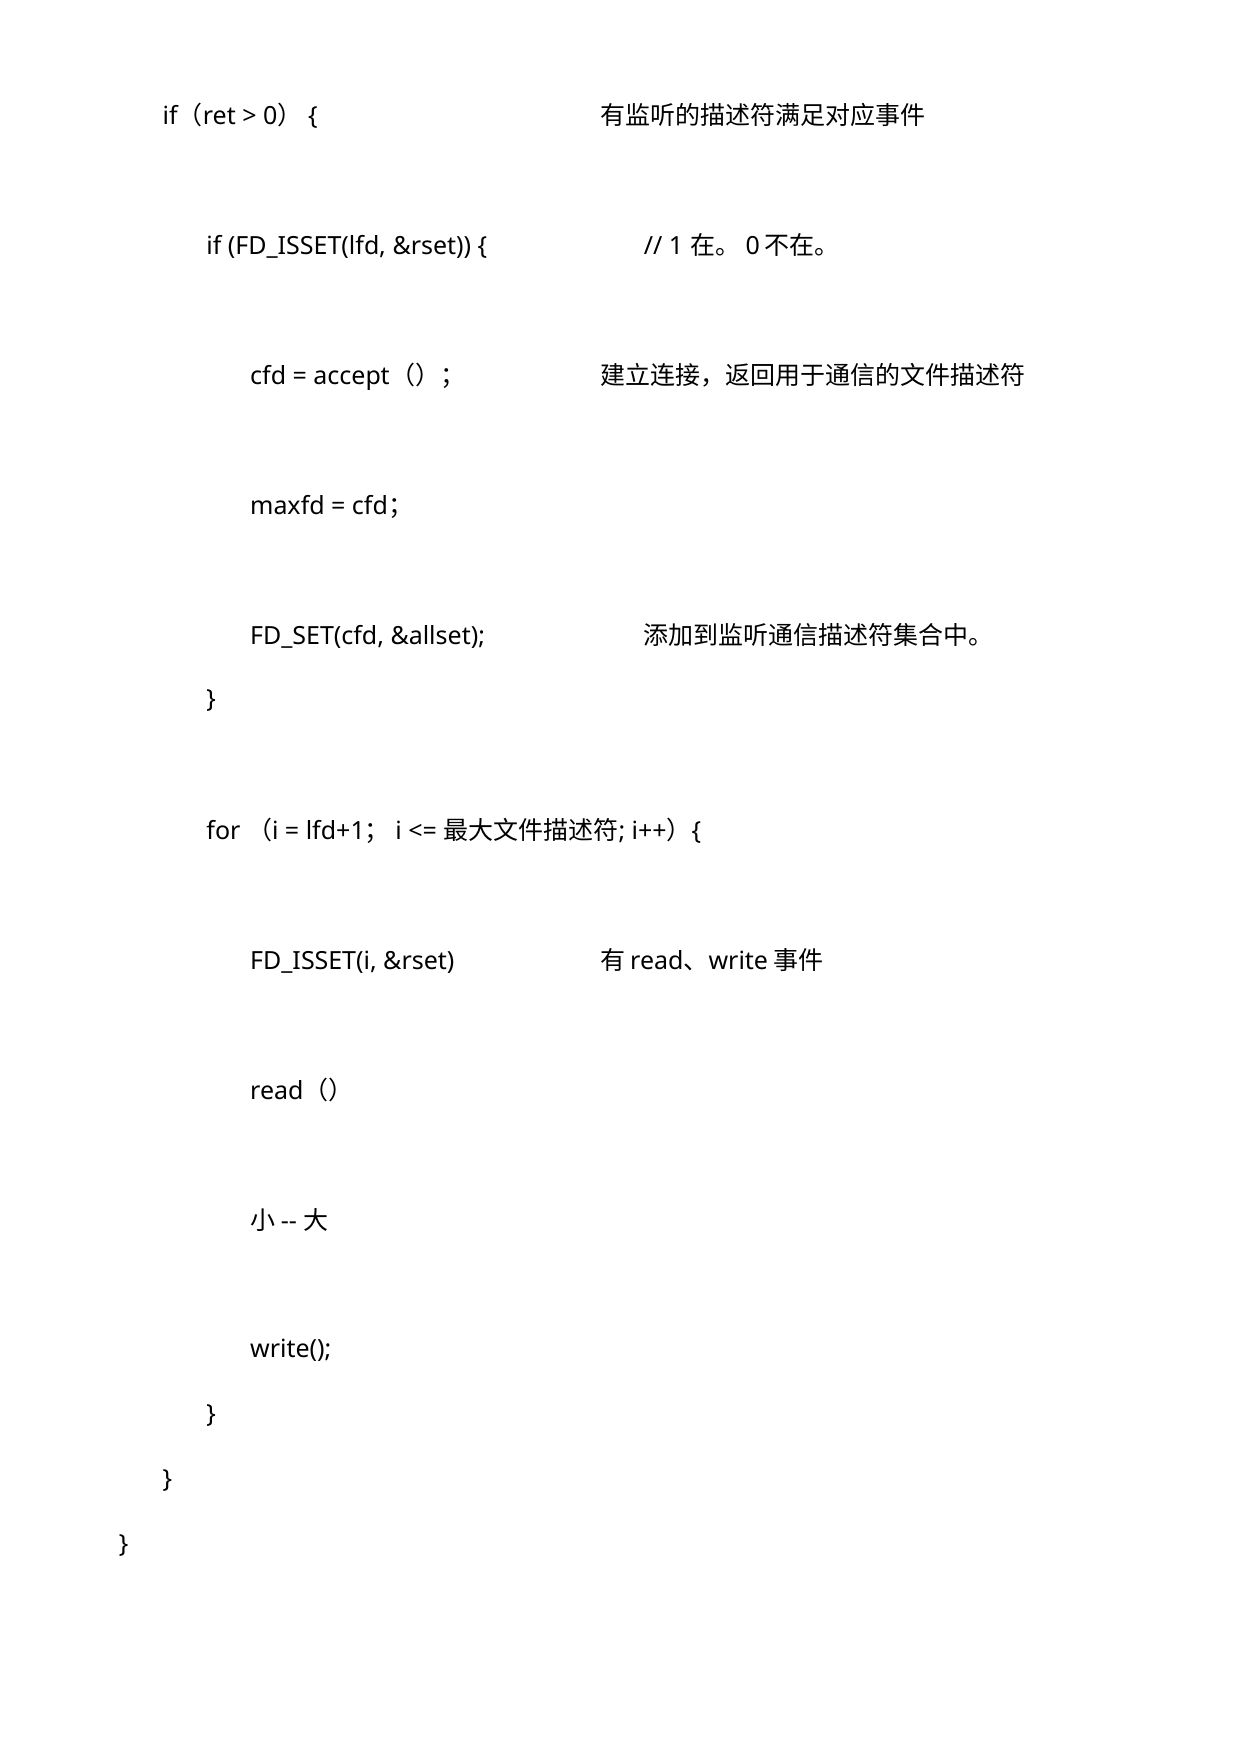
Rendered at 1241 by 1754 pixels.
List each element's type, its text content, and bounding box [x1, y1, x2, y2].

text FD_ISSET(i, &rset) 有read、write事件 [75, 926, 1165, 991]
text for （i = lfd+1； i <= 最大文件描述符; i++）{ [75, 796, 1165, 861]
text } [75, 1381, 1165, 1446]
text 小 -- 大 [75, 1186, 1165, 1251]
text if (FD_ISSET(lfd, &rset)) { // 1 在。 0不在。 [75, 211, 1165, 276]
text } [75, 1511, 1165, 1576]
text } [75, 666, 1165, 731]
text cfd = accept（）； 建立连接，返回用于通信的文件描述符 [75, 341, 1165, 406]
text write(); [75, 1316, 1165, 1381]
text FD_SET(cfd, &allset); 添加到监听通信描述符集合中。 [75, 601, 1165, 666]
text if（ret > 0） { 有监听的描述符满足对应事件 [75, 81, 1165, 146]
text read（） [75, 1056, 1165, 1121]
text maxfd = cfd； [75, 471, 1165, 536]
text } [75, 1446, 1165, 1511]
